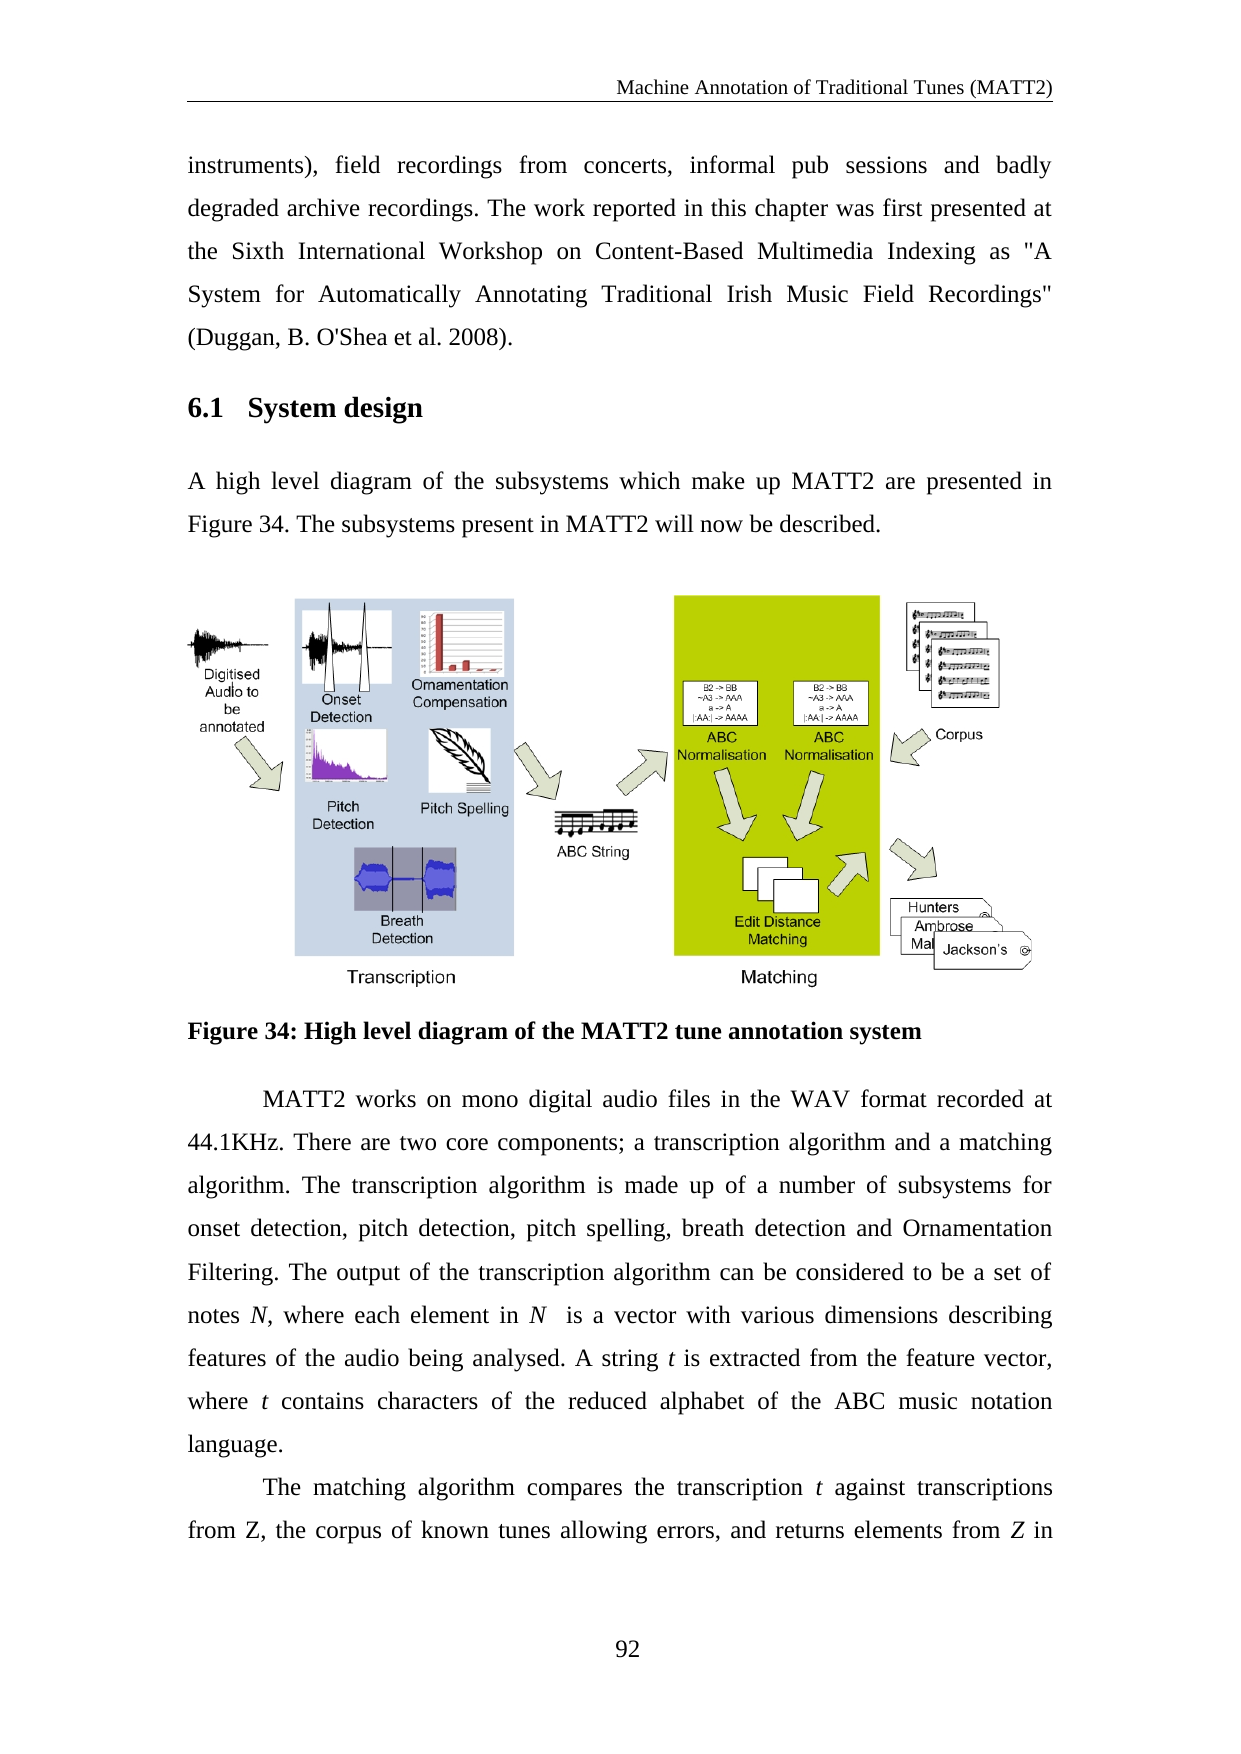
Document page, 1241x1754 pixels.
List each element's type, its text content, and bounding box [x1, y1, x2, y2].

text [187, 150, 1053, 351]
picture [187, 595, 1032, 989]
subtitle System design [187, 391, 1053, 424]
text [187, 1472, 1053, 1544]
text MATT2 works on mono digital audio files in the WAV format recorded at 44.1KHz. There are two core components; a transcription algorithm and a matching algorithm. The transcription algorithm is made up of a number of subsystems for onset detection, pitch detection, pitch spelling, breath detection and Ornamentation Filtering. The output of the transcription algorithm can be considered to be a set of notes N, where each element in N is a vector with various dimensions describing features of the audio being analysed. A string t is extracted from the feature vector, where t contains characters of the reduced alphabet of the ABC music notation language. [187, 1084, 1053, 1458]
